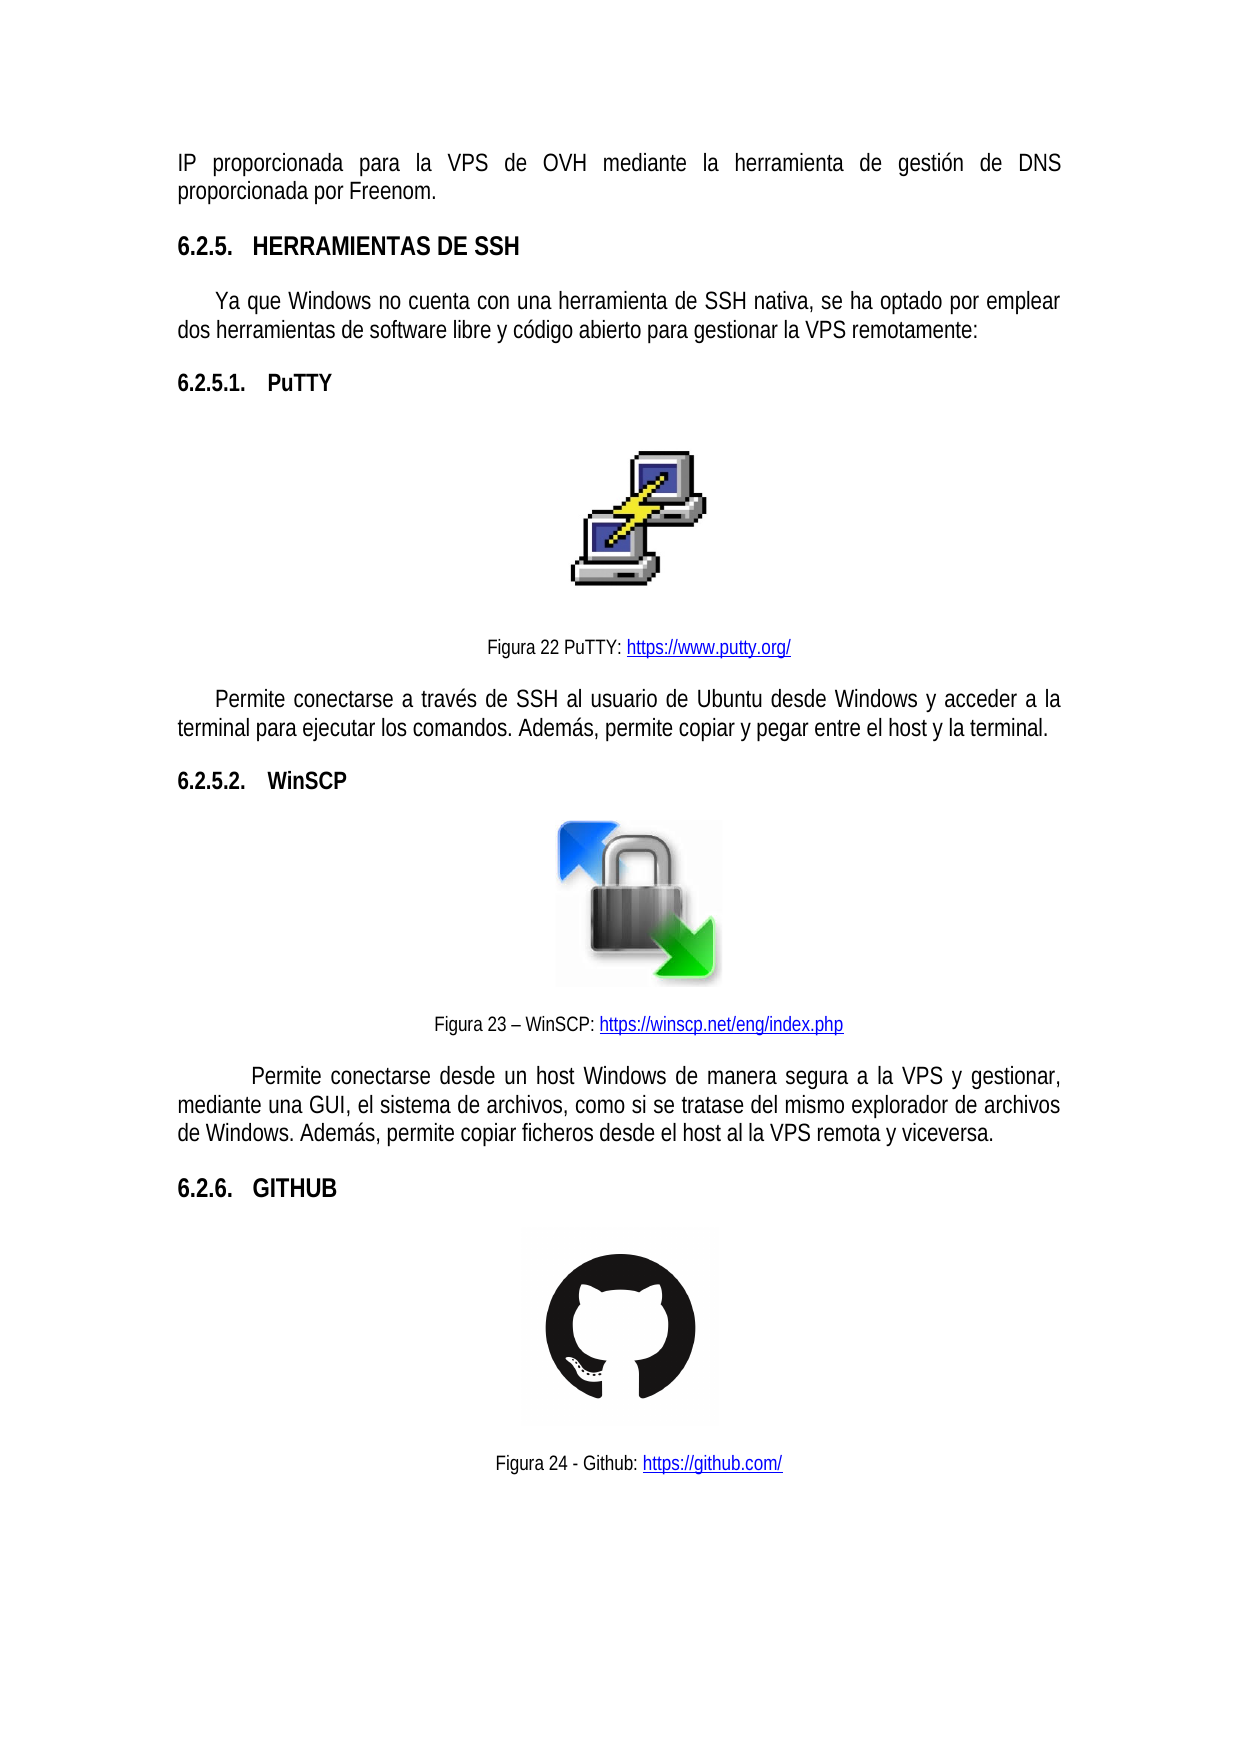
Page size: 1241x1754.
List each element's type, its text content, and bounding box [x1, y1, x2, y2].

picture [521, 1227, 720, 1426]
subtitle WinSCP [177, 766, 1063, 795]
text Figura 23 – WinSCP: https://winscp.net/eng/index.php [177, 1012, 1063, 1036]
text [177, 148, 1063, 205]
picture [555, 820, 723, 987]
picture [562, 421, 715, 611]
text Permite conectarse desde un host Windows de manera segura a la VPS y gestionar, mediante una GUI, el sistema de archivos, como si se tratase del mismo explorador de archivos de Windows. Además, permite copiar ficheros desde el host al la VPS remota y viceversa. [177, 1061, 1063, 1147]
text Figura 24 - Github: https://github.com/ [177, 1451, 1063, 1475]
text Figura 22 PuTTY: https://www.putty.org/ [177, 635, 1063, 659]
subtitle PuTTY [177, 368, 1063, 397]
text Permite conectarse a través de SSH al usuario de Ubuntu desde Windows y acceder a la terminal para ejecutar los comandos. Además, permite copiar y pegar entre el host y la terminal. [177, 684, 1063, 741]
subtitle HERRAMIENTAS DE SSH [177, 230, 1063, 261]
subtitle GITHUB [177, 1172, 1063, 1203]
text Ya que Windows no cuenta con una herramienta de SSH nativa, se ha optado por emplear dos herramientas de software libre y código abierto para gestionar la VPS remotamente: [177, 286, 1063, 343]
